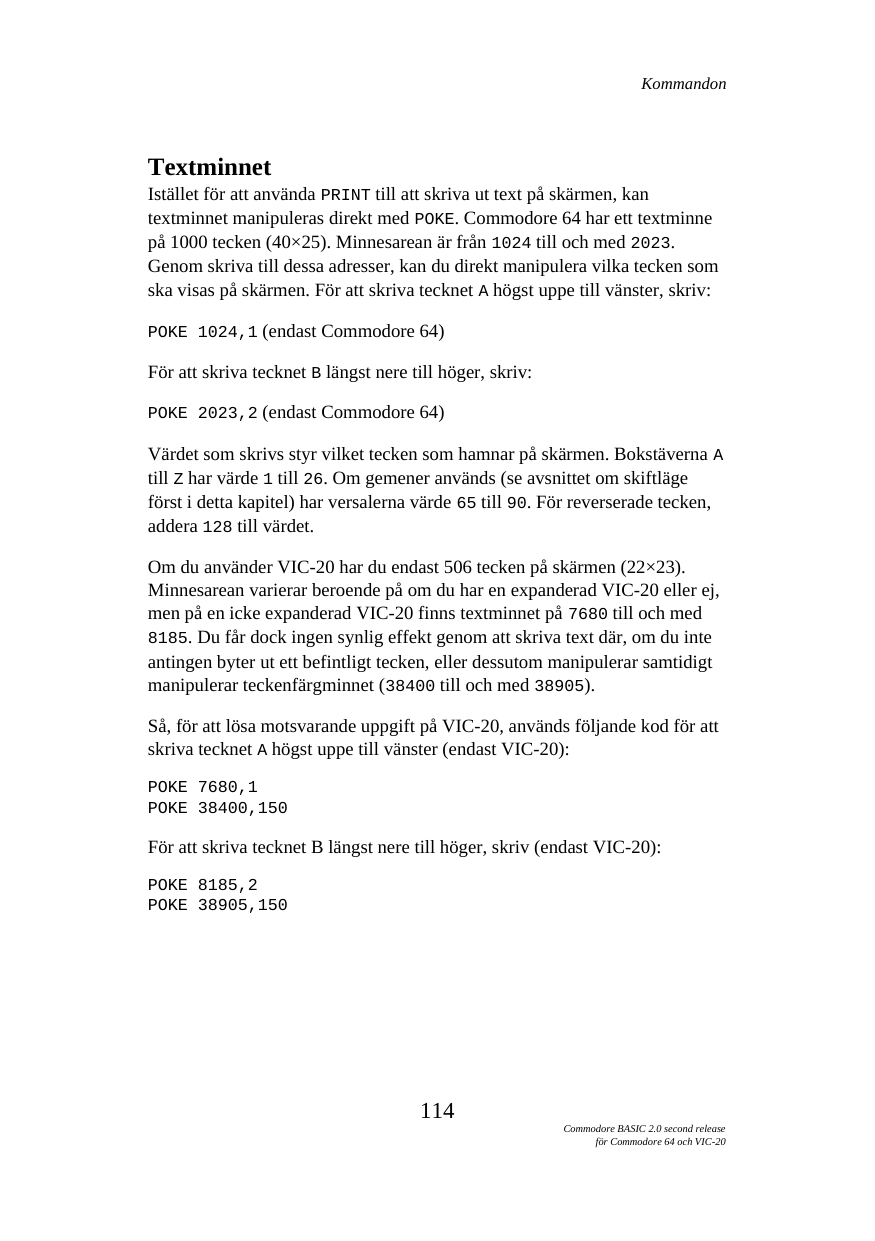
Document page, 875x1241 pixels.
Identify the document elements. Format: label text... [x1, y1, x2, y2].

text Istället för att använda PRINT till att skriva ut text på skärmen, kan textminnet manipuleras direkt med POKE. Commodore 64 har ett textminne på 1000 tecken (40×25). Minnesarean är från 1024 till och med 2023. Genom skriva till dessa adresser, kan du direkt manipulera vilka tecken som ska visas på skärmen. För att skriva tecknet A högst uppe till vänster, skriv: [148, 183, 726, 301]
text POKE 7680,1 POKE 38400,150 [148, 779, 726, 818]
text POKE 1024,1 (endast Commodore 64) [148, 319, 726, 342]
text Värdet som skrivs styr vilket tecken som hamnar på skärmen. Bokstäverna A till Z har värde 1 till 26. Om gemener används (se avsnittet om skiftläge först i detta kapitel) har versalerna värde 65 till 90. För reverserade tecken, addera 128 till värdet. [148, 442, 726, 537]
text POKE 8185,2 POKE 38905,150 [148, 876, 726, 915]
text För att skriva tecknet B längst nere till höger, skriv (endast VIC-20): [148, 836, 726, 858]
text POKE 2023,2 (endast Commodore 64) [148, 401, 726, 424]
text Om du använder VIC-20 har du endast 506 tecken på skärmen (22×23). Minnesarean varierar beroende på om du har en expanderad VIC-20 eller ej, men på en icke expanderad VIC-20 finns textminnet på 7680 till och med 8185. Du får dock ingen synlig effekt genom att skriva text där, om du inte antingen byter ut ett befintligt tecken, eller dessutom manipulerar samtidigt manipulerar teckenfärgminnet (38400 till och med 38905). [148, 556, 726, 696]
text För att skriva tecknet B längst nere till höger, skriv: [148, 361, 726, 383]
subtitle Textminnet [148, 152, 726, 181]
text Så, för att lösa motsvarande uppgift på VIC-20, används följande kod för att skriva tecknet A högst uppe till vänster (endast VIC-20): [148, 715, 726, 761]
